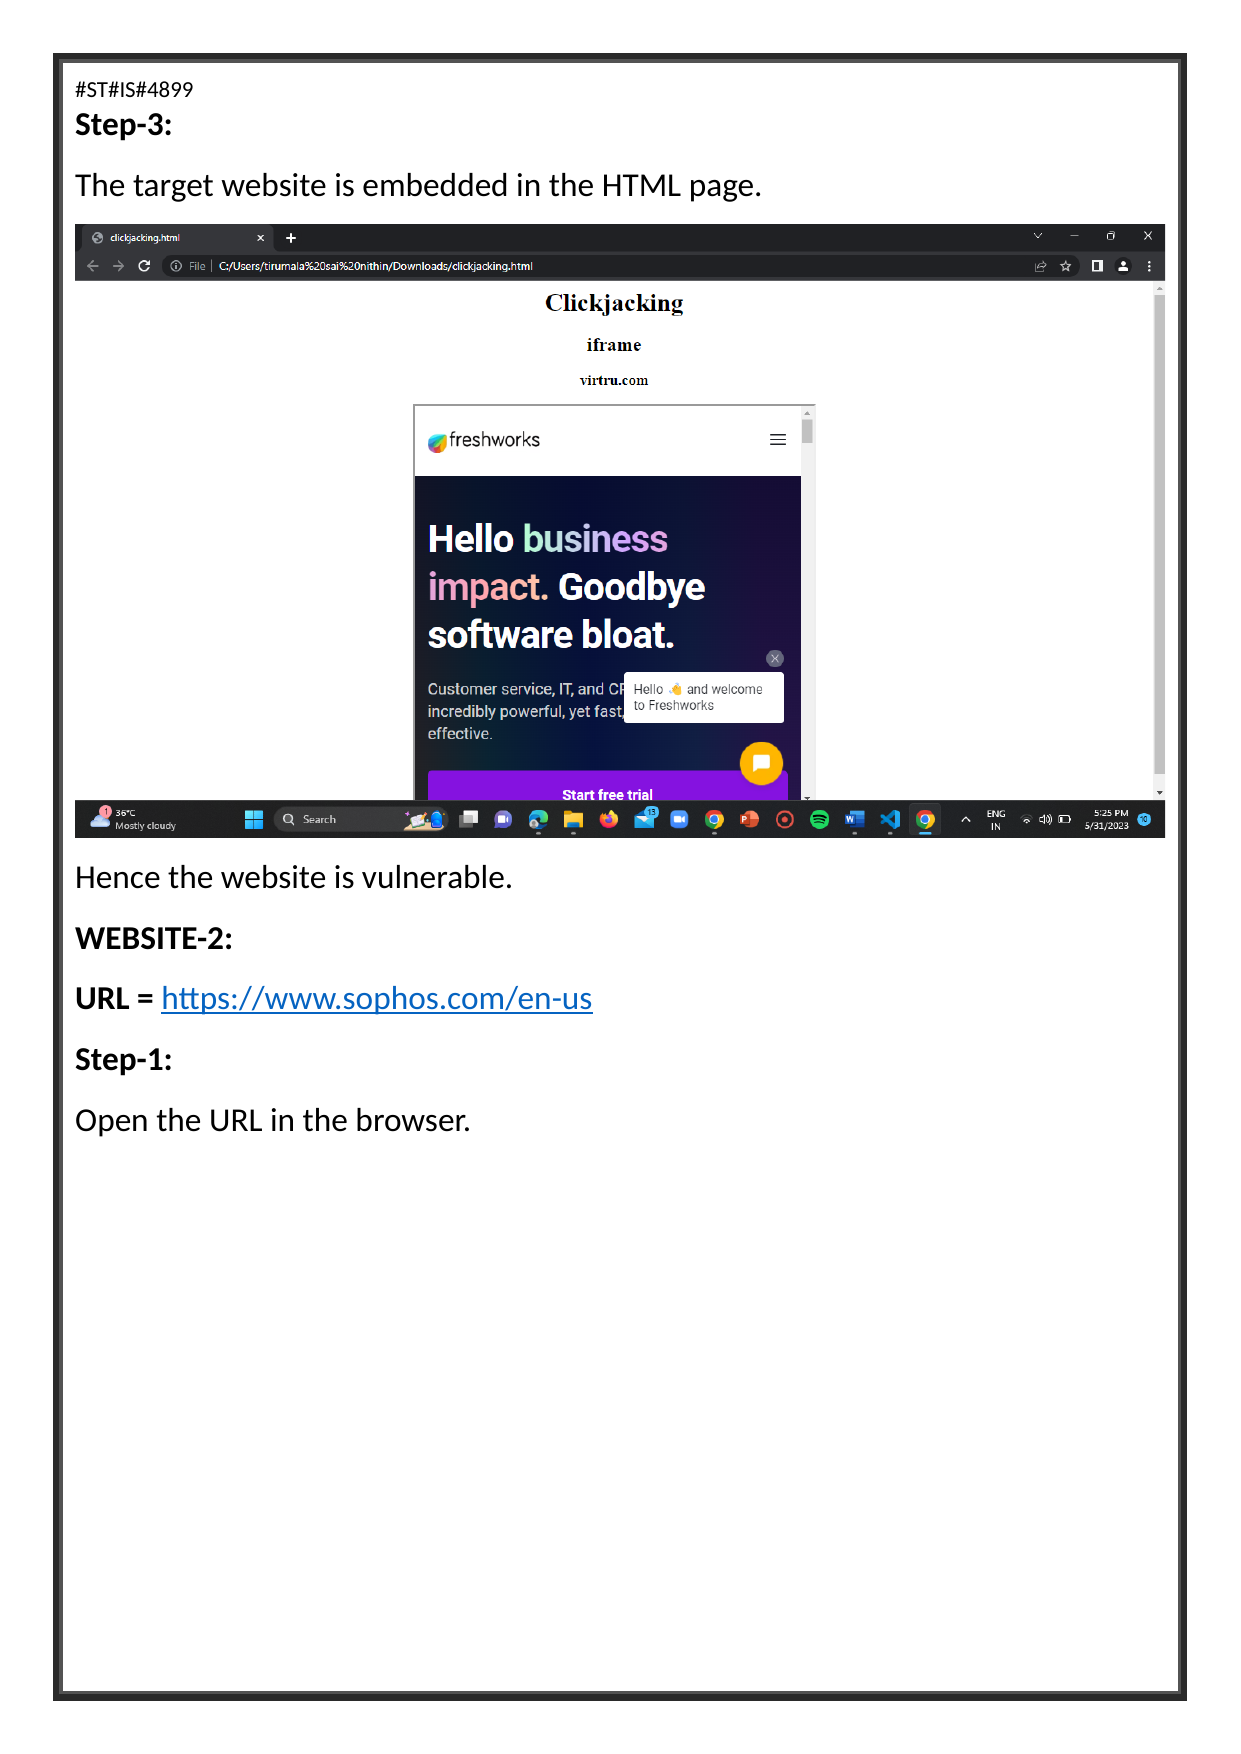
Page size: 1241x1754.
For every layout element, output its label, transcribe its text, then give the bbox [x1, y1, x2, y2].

text Step-1: [75, 1038, 1165, 1079]
text WEBSITE-2: [75, 917, 1165, 957]
text Step-3: [75, 103, 1165, 144]
text URL = https://www.sophos.com/en-us [75, 977, 1165, 1018]
text The target website is embedded in the HTML page. [75, 164, 1165, 204]
text Hence the website is vulnerable. [75, 856, 1165, 897]
text Open the URL in the browser. [75, 1098, 1165, 1139]
picture [75, 224, 1166, 838]
